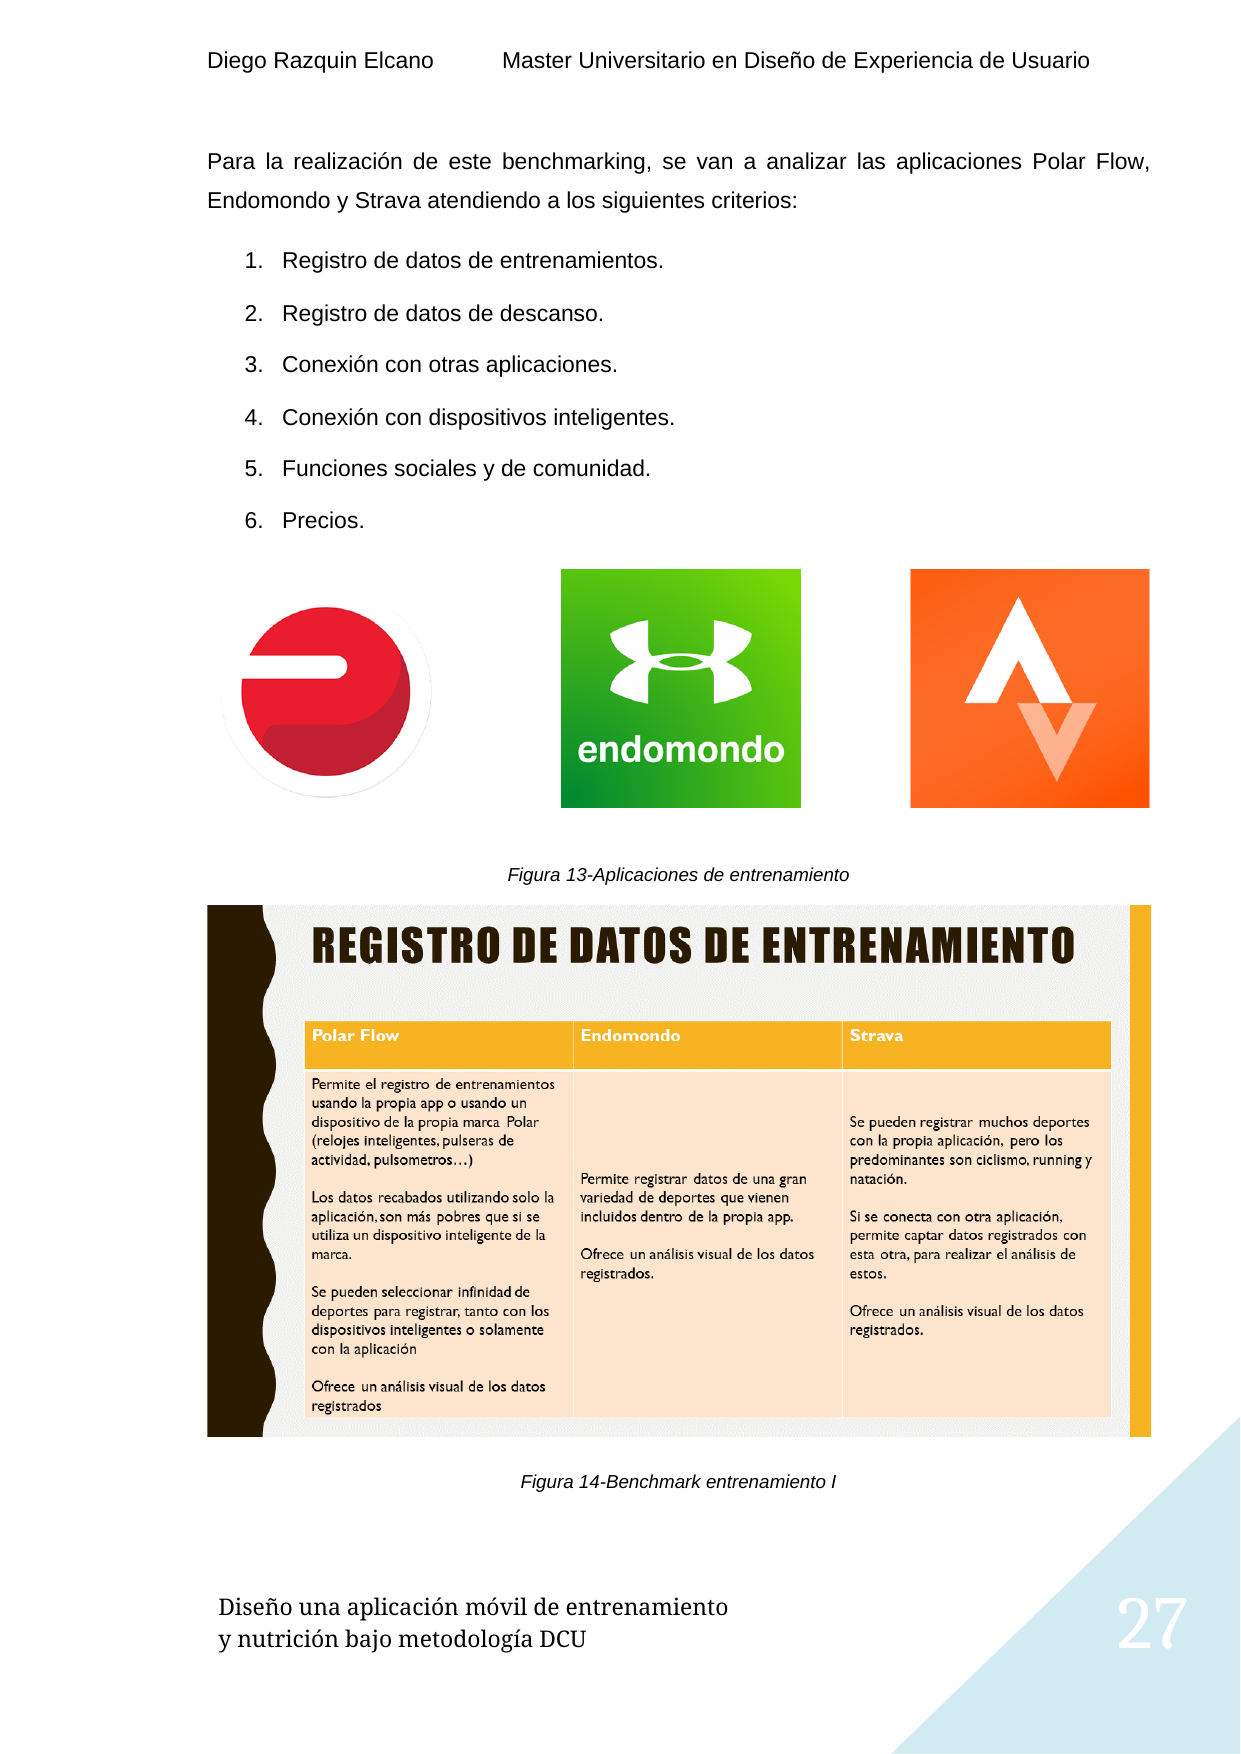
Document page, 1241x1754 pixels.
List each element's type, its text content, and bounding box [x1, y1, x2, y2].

text Figura 14-Benchmark entrenamiento I [207, 1471, 1152, 1492]
list Registro de datos de entrenamientos. [244, 247, 1152, 274]
text Figura 13-Aplicaciones de entrenamiento [207, 863, 1152, 885]
text Para la realización de este benchmarking, se van a analizar las aplicaciones Polar Flow, Endomondo y Strava atendiendo a los siguientes criterios: [207, 148, 1152, 213]
picture [207, 559, 1152, 830]
list Conexión con dispositivos inteligentes. [244, 403, 1152, 430]
picture [207, 905, 1152, 1437]
list Conexión con otras aplicaciones. [244, 351, 1152, 378]
list Funciones sociales y de comunidad. [244, 455, 1152, 482]
list Precios. [244, 507, 1152, 534]
list Registro de datos de descanso. [244, 299, 1152, 326]
